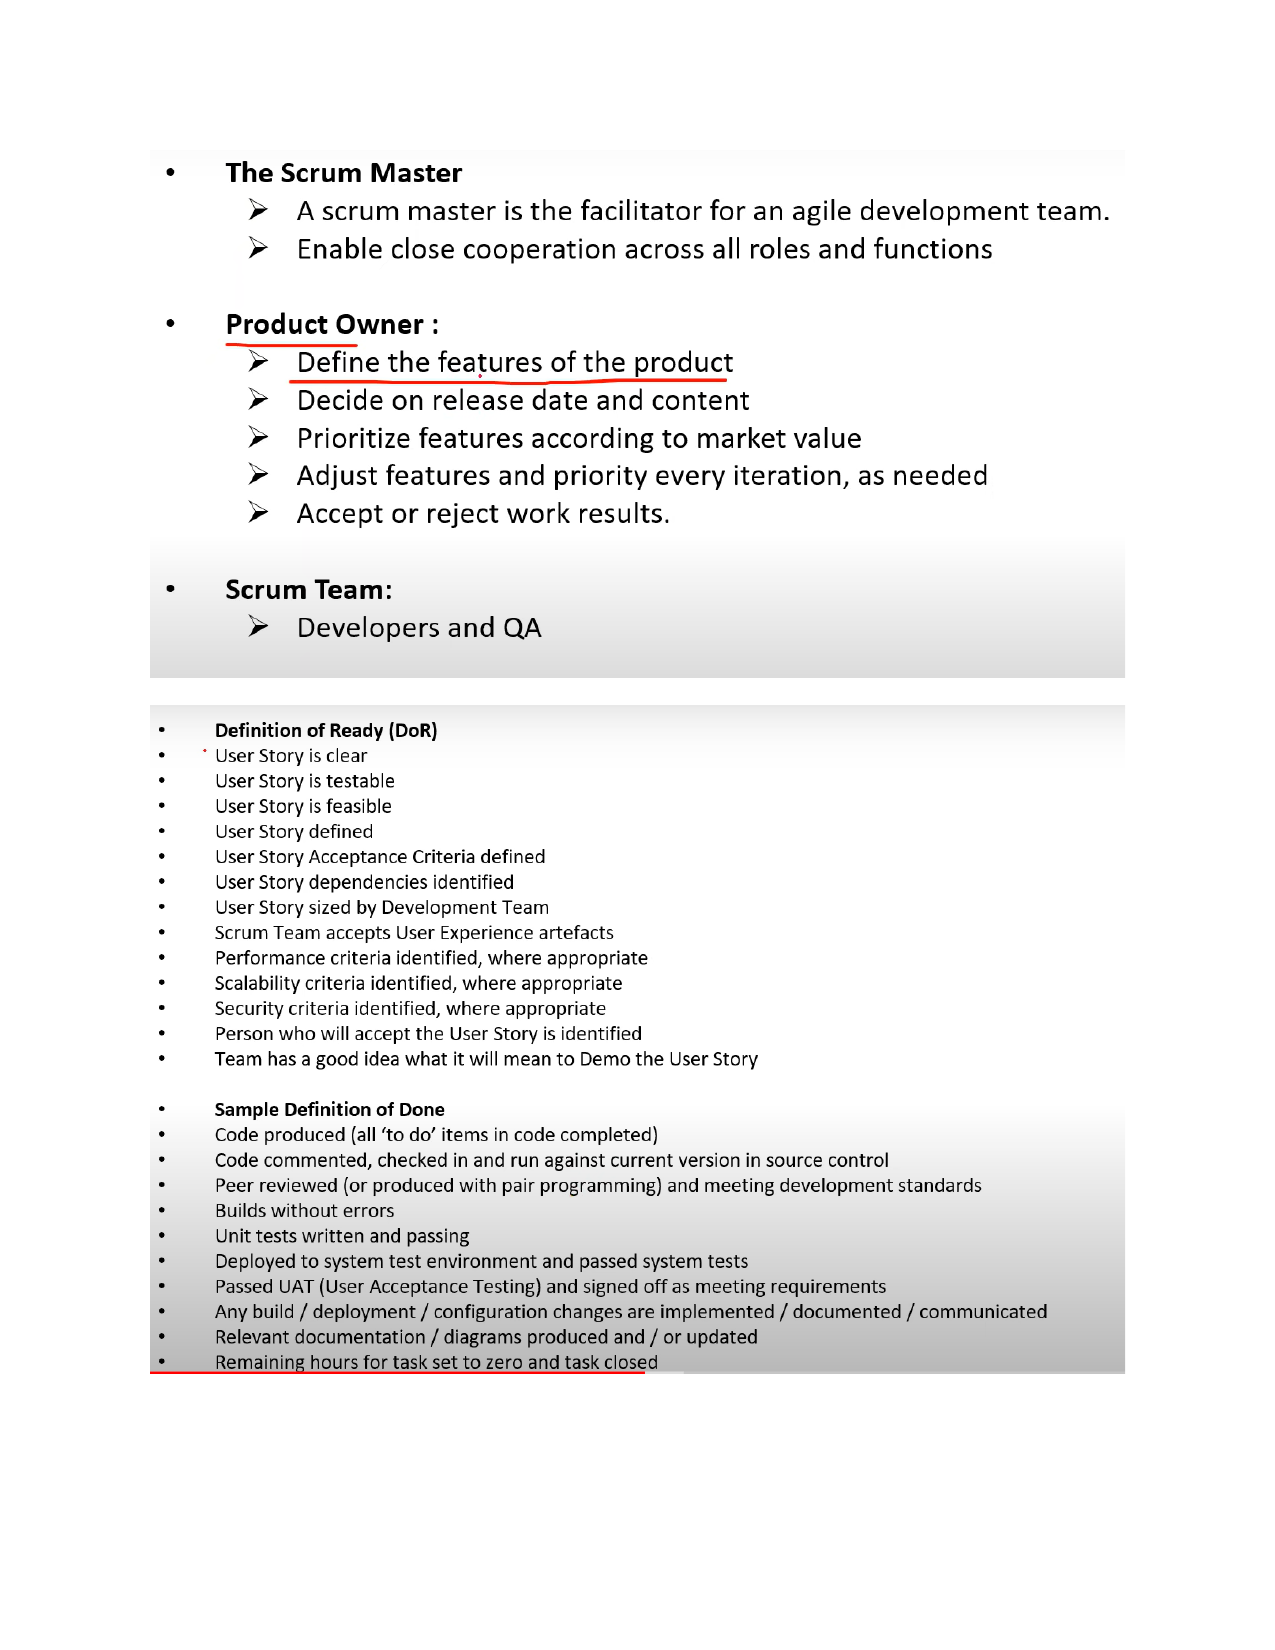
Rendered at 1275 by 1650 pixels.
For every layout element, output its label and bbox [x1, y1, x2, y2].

picture [150, 150, 1125, 678]
picture [150, 705, 1125, 1374]
